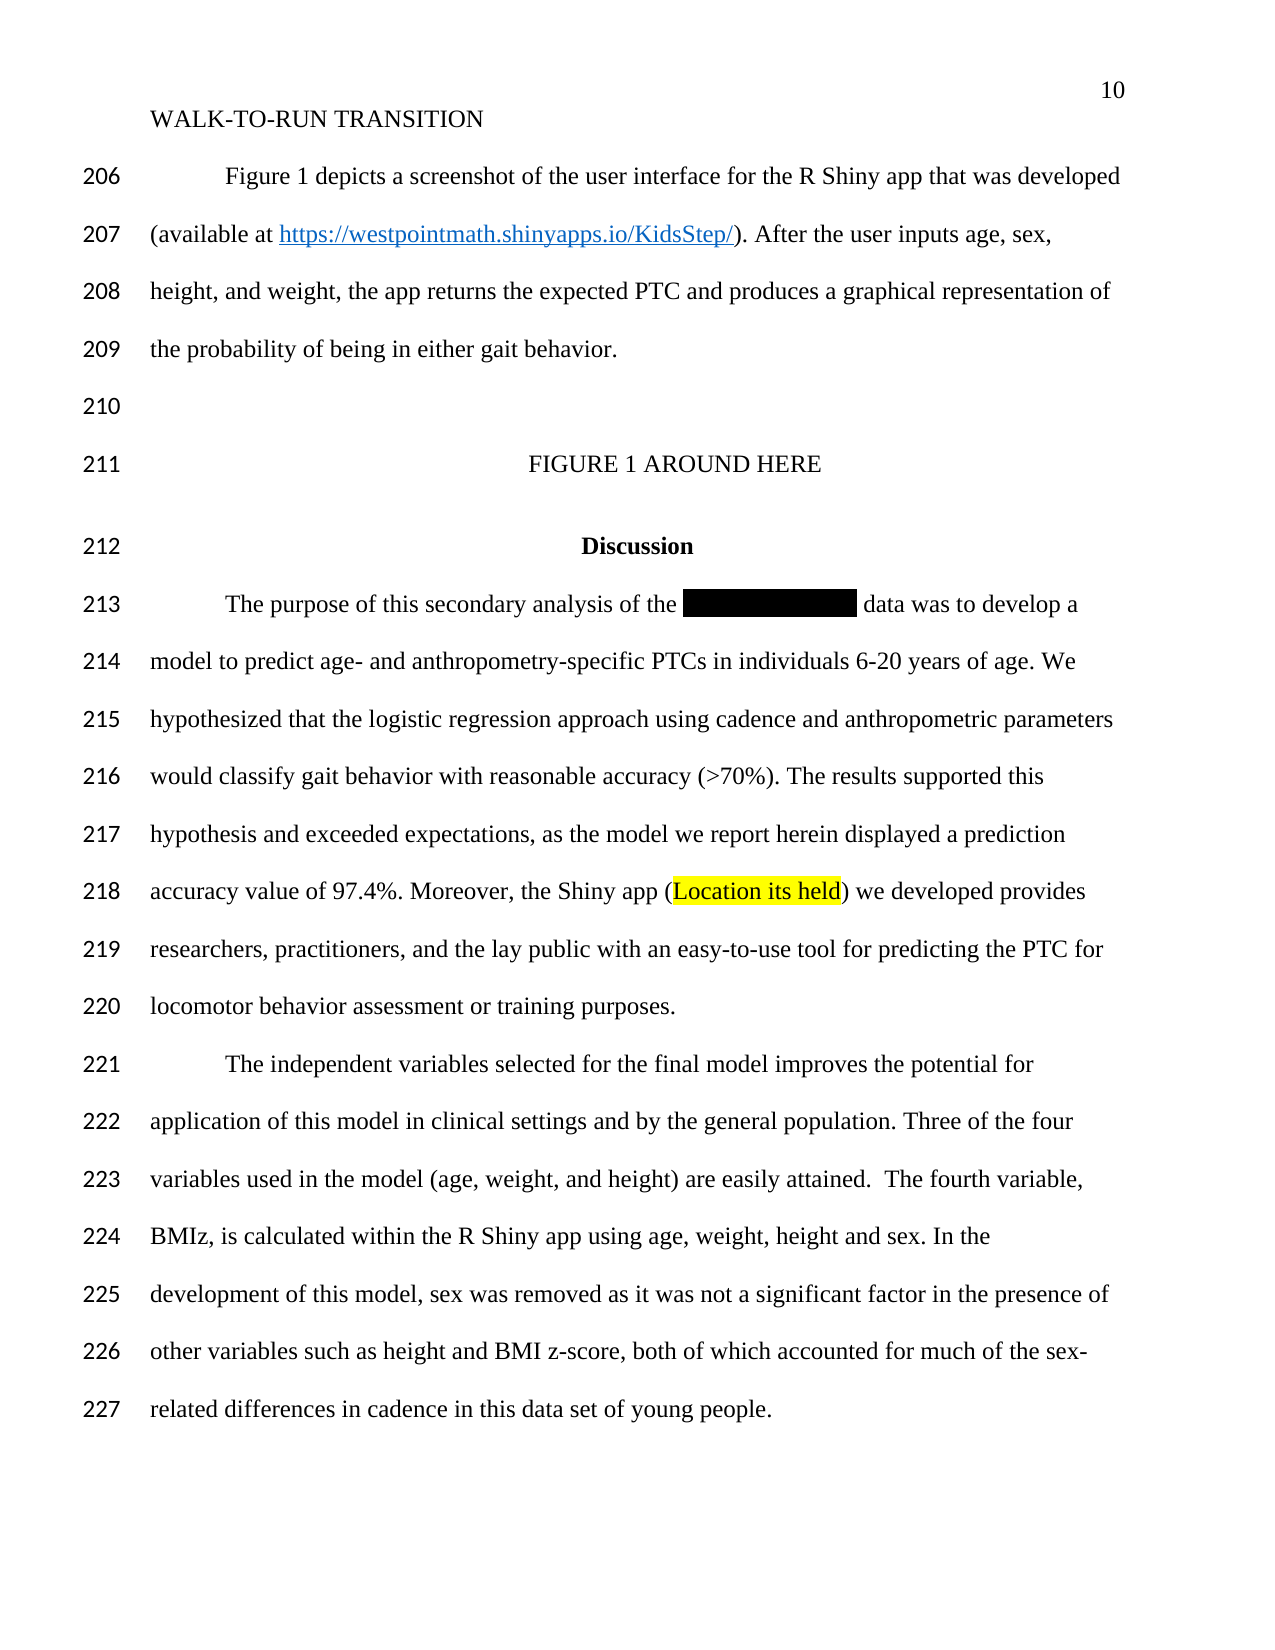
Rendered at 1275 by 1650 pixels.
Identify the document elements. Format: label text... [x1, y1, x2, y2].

text Figure 1 depicts a screenshot of the user interface for the R Shiny app that was developed (available at https://westpointmath.shinyapps.io/KidsStep/). After the user inputs age, sex, height, and weight, the app returns the expected PTC and produces a graphical representation of the probability of being in either gait behavior. [150, 161, 1125, 362]
text FIGURE 1 AROUND HERE [150, 449, 1125, 477]
text The purpose of this secondary analysis of the CADENCE-Kids data was to develop a model to predict age- and anthropometry-specific PTCs in individuals 6-20 years of age. We hypothesized that the logistic regression approach using cadence and anthropometric parameters would classify gait behavior with reasonable accuracy (>70%). The results supported this hypothesis and exceeded expectations, as the model we report herein displayed a prediction accuracy value of 97.4%. Moreover, the Shiny app (Location its held) we developed provides researchers, practitioners, and the lay public with an easy-to-use tool for predicting the PTC for locomotor behavior assessment or training purposes. [150, 589, 1125, 1020]
subtitle Discussion [150, 531, 1125, 560]
text The independent variables selected for the final model improves the potential for application of this model in clinical settings and by the general population. Three of the four variables used in the model (age, weight, and height) are easily attained. The fourth variable, BMIz, is calculated within the R Shiny app using age, weight, height and sex. In the development of this model, sex was removed as it was not a significant factor in the presence of other variables such as height and BMI z-score, both of which accounted for much of the sex-related differences in cadence in this data set of young people. [150, 1049, 1125, 1422]
